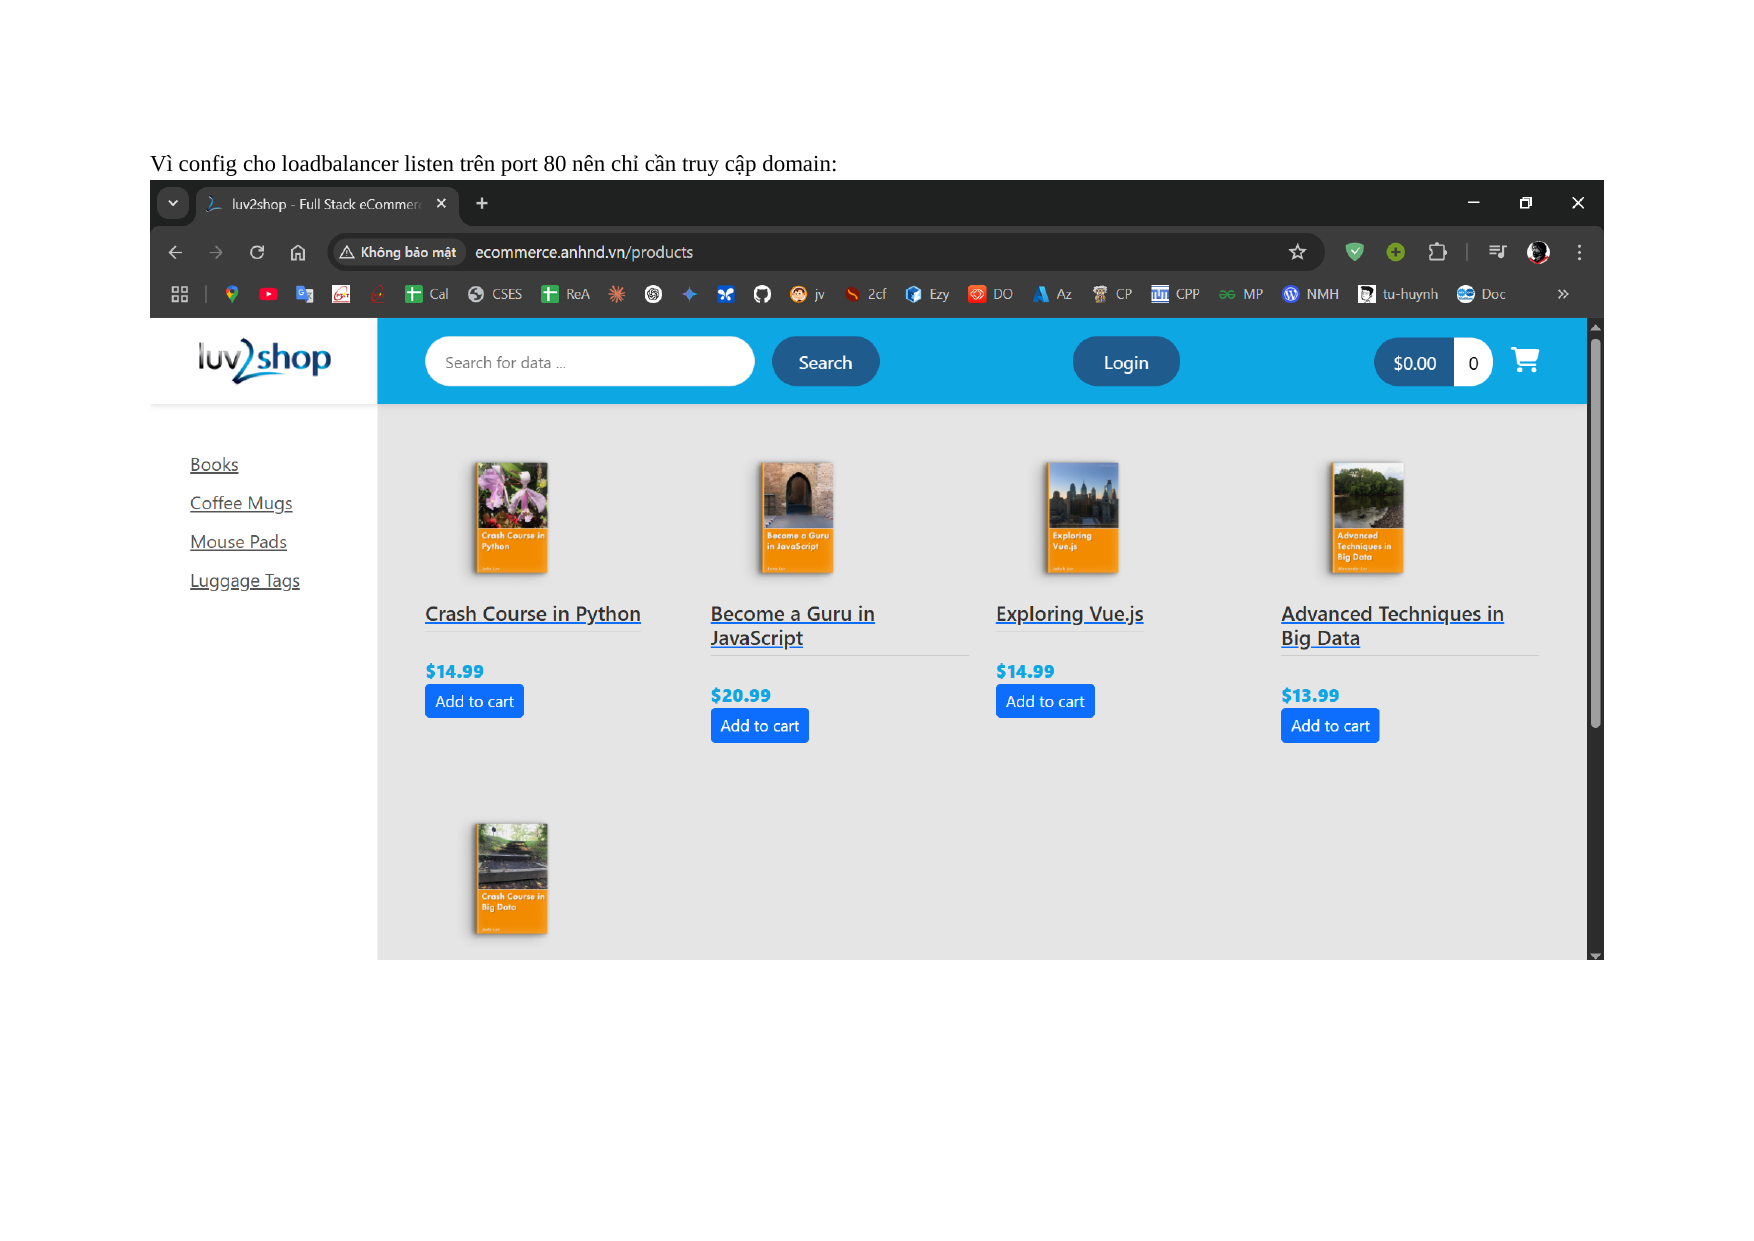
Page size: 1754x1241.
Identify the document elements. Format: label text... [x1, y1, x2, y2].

picture [150, 180, 1604, 960]
text Vì config cho loadbalancer listen trên port 80 nên chỉ cần truy cập domain: [150, 150, 1604, 176]
